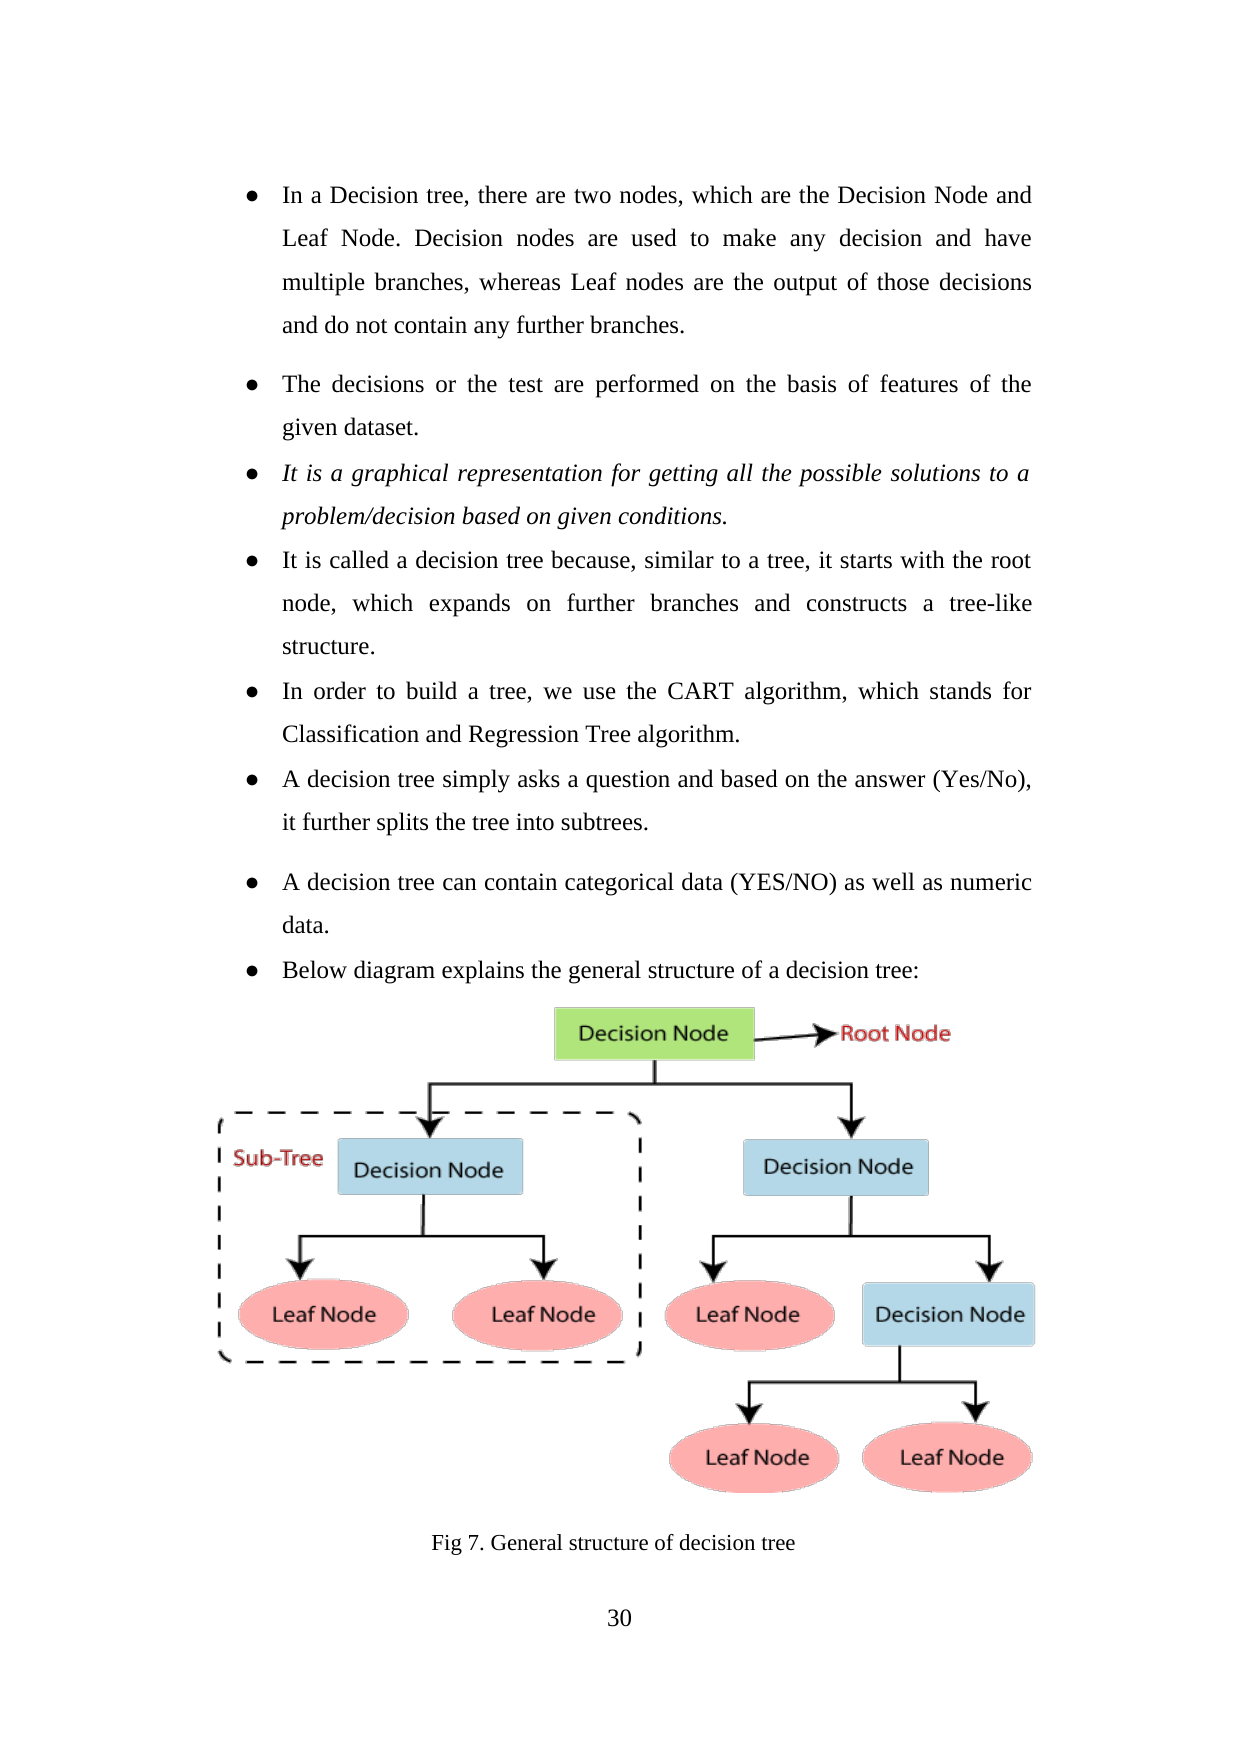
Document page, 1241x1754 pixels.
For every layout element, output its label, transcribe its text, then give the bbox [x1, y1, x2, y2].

text Fig 7. General structure of decision tree [207, 1529, 1020, 1555]
list A decision tree simply asks a question and based on the answer (Yes/No), it further splits the tree into subtrees. [244, 764, 1033, 836]
list Below diagram explains the general structure of a decision tree: [244, 955, 1033, 984]
list A decision tree can contain categorical data (YES/NO) as well as numeric data. [244, 867, 1033, 939]
list In a Decision tree, there are two nodes, which are the Decision Node and Leaf Node. Decision nodes are used to make any decision and have multiple branches, whereas Leaf nodes are the output of those decisions and do not contain any further branches. [244, 180, 1033, 338]
list It is a graphical representation for getting all the possible solutions to a problem/decision based on given conditions. [244, 458, 1033, 529]
list The decisions or the test are performed on the basis of features of the given dataset. [244, 369, 1033, 441]
list In order to build a tree, we use the CART algorithm, which stands for Classification and Regression Tree algorithm. [244, 676, 1033, 748]
picture [215, 1004, 1042, 1493]
list It is called a decision tree because, similar to a tree, it starts with the root node, which expands on further branches and constructs a tree-like structure. [244, 544, 1033, 660]
